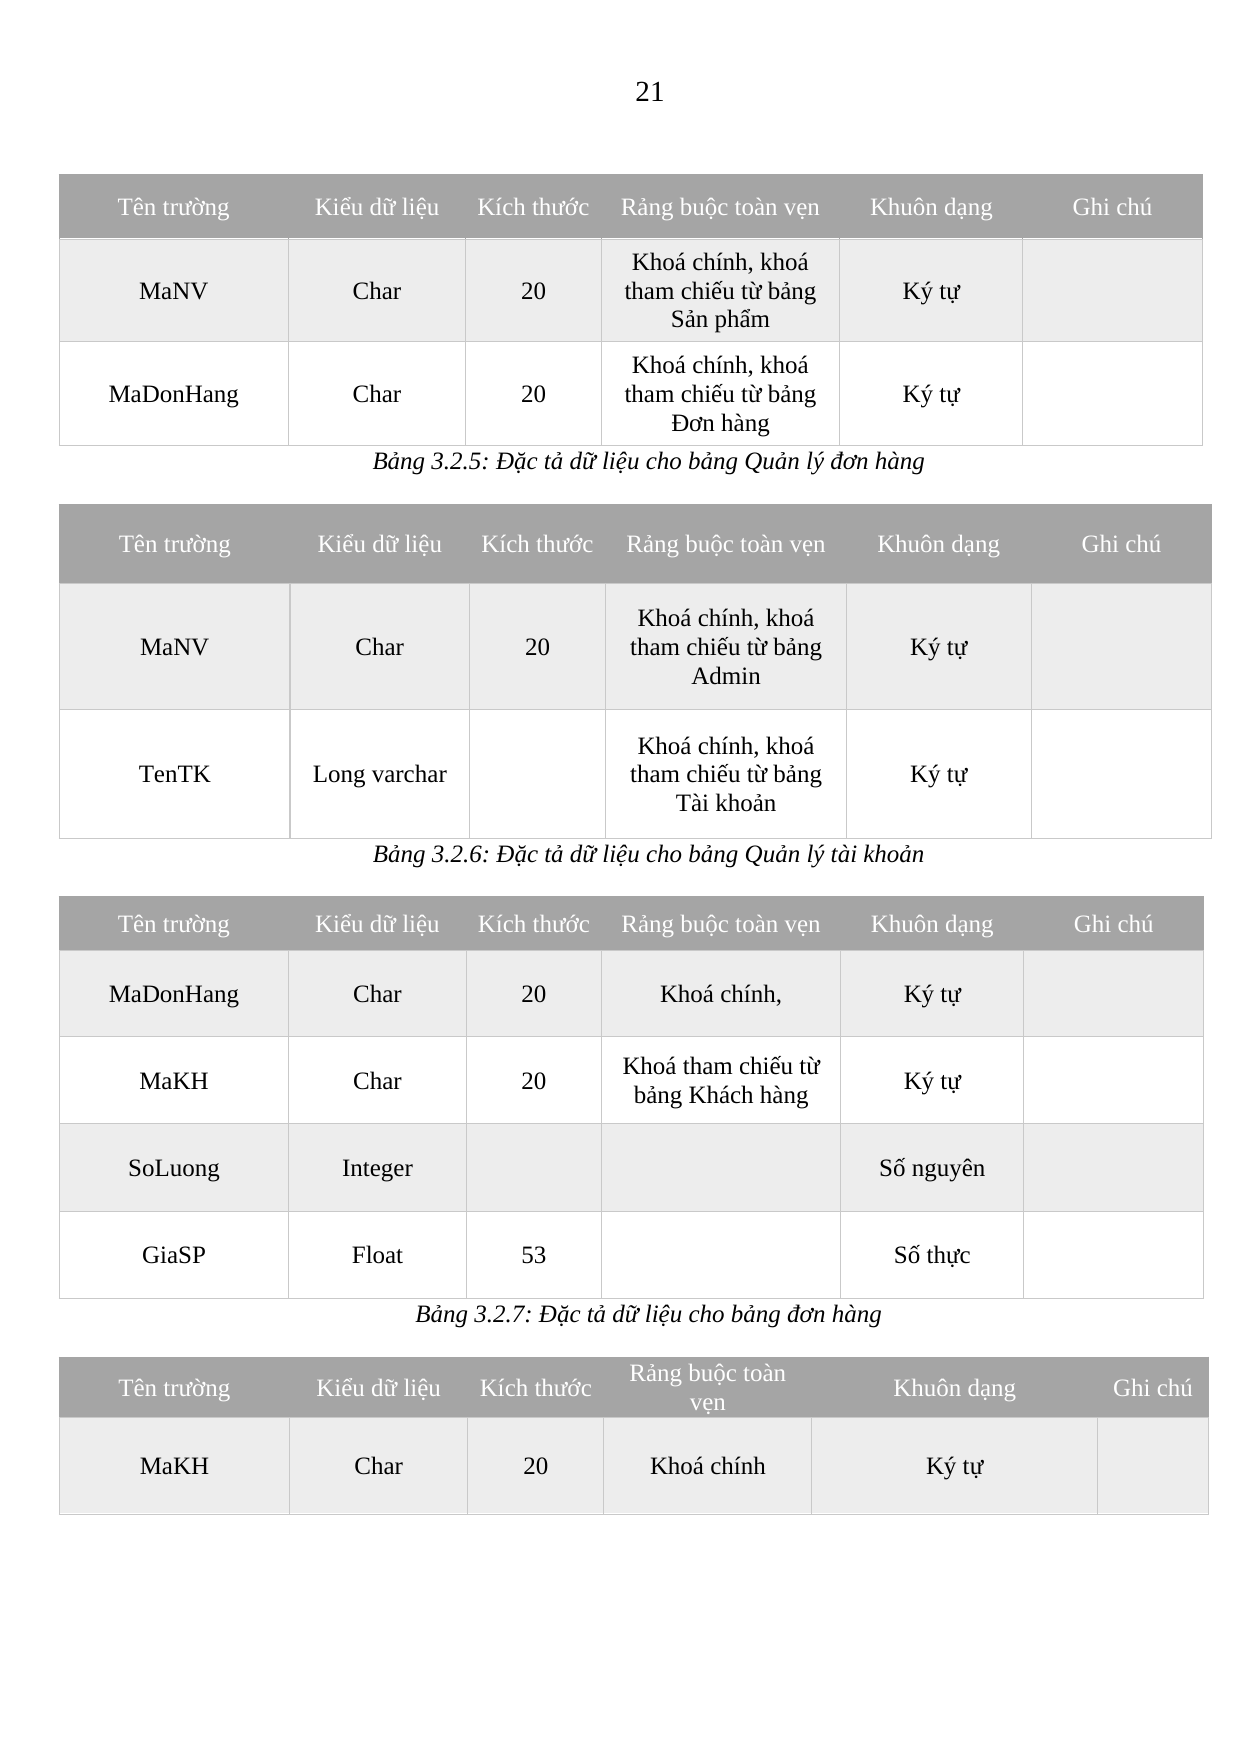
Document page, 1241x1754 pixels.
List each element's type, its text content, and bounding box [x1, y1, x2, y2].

table_cell Ký tự [841, 951, 1023, 1036]
table_header Ghi chú [1024, 897, 1203, 950]
table_header Kiểu dữ liệu [290, 1358, 467, 1417]
table_cell Khoá chính, khoá tham chiếu từ bảng Đơn hàng [602, 342, 839, 445]
table_cell Char [289, 1037, 466, 1123]
text Bảng 3.2.6: Đặc tả dữ liệu cho bảng Quản lý tài khoản [177, 839, 1122, 867]
table_cell Ký tự [847, 710, 1031, 838]
table_cell TenTK [60, 710, 289, 838]
table_cell [1024, 1124, 1203, 1211]
table_cell Số nguyên [841, 1124, 1023, 1211]
table_cell 20 [468, 1418, 603, 1513]
table_header Rảng buộc toàn vẹn [602, 175, 839, 238]
table_header Tên trường [60, 175, 288, 238]
table_cell MaNV [60, 584, 289, 709]
table_cell Char [290, 1418, 467, 1513]
table_header Kích thước [467, 897, 601, 950]
table_cell Ký tự [840, 240, 1022, 341]
table_cell Số thực [841, 1212, 1023, 1298]
table_header Kiểu dữ liệu [289, 897, 466, 950]
table_cell GiaSP [60, 1212, 288, 1298]
table_header Khuôn dạng [840, 175, 1022, 238]
table_header Ghi chú [1098, 1358, 1208, 1417]
table_cell 53 [467, 1212, 601, 1298]
table_header Kiểu dữ liệu [291, 505, 469, 583]
table_header Rảng buộc toàn vẹn [604, 1358, 811, 1417]
table_cell [1032, 584, 1211, 709]
table_header Ghi chú [1023, 175, 1202, 238]
table_cell Ký tự [840, 342, 1022, 445]
table_cell Char [291, 584, 469, 709]
table_cell 20 [467, 1037, 601, 1123]
table_cell Khoá chính [604, 1418, 811, 1513]
table_cell MaKH [60, 1418, 289, 1513]
table_cell [1098, 1418, 1208, 1513]
table_header Ghi chú [1032, 505, 1211, 583]
table_cell Integer [289, 1124, 466, 1211]
table_cell MaDonHang [60, 951, 288, 1036]
table_cell Long varchar [291, 710, 469, 838]
table_cell Ký tự [812, 1418, 1097, 1513]
table_header Rảng buộc toàn vẹn [602, 897, 840, 950]
table_cell [1032, 710, 1211, 838]
table_cell [1024, 1212, 1203, 1298]
text Bảng 3.2.7: Đặc tả dữ liệu cho bảng đơn hàng [177, 1299, 1122, 1328]
text Bảng 3.2.5: Đặc tả dữ liệu cho bảng Quản lý đơn hàng [177, 446, 1122, 475]
table_cell 20 [466, 240, 601, 341]
table_header Rảng buộc toàn vẹn [606, 505, 846, 583]
table_header Kiểu dữ liệu [289, 175, 465, 238]
table_cell Khoá tham chiếu từ bảng Khách hàng [602, 1037, 840, 1123]
table_cell Char [289, 342, 465, 445]
table_cell Float [289, 1212, 466, 1298]
table_header Khuôn dạng [841, 897, 1023, 950]
table_cell [602, 1124, 840, 1211]
table_cell Khoá chính, [602, 951, 840, 1036]
table_cell Char [289, 240, 465, 341]
table_header Khuôn dạng [812, 1358, 1097, 1417]
table_cell 20 [470, 584, 605, 709]
table_cell SoLuong [60, 1124, 288, 1211]
table_cell 20 [466, 342, 601, 445]
table_cell [602, 1212, 840, 1298]
table_header Kích thước [468, 1358, 603, 1417]
table_header Khuôn dạng [847, 505, 1031, 583]
table_cell Khoá chính, khoá tham chiếu từ bảng Sản phẩm [602, 240, 839, 341]
table_cell Ký tự [841, 1037, 1023, 1123]
table_cell [467, 1124, 601, 1211]
table_header Tên trường [60, 897, 288, 950]
table_header Kích thước [466, 175, 601, 238]
table_cell MaDonHang [60, 342, 288, 445]
table_cell MaKH [60, 1037, 288, 1123]
table_cell [1024, 951, 1203, 1036]
table_cell Char [289, 951, 466, 1036]
table_cell Khoá chính, khoá tham chiếu từ bảng Tài khoản [606, 710, 846, 838]
table_cell MaNV [60, 240, 288, 341]
table_cell [470, 710, 605, 838]
table_header Kích thước [470, 505, 605, 583]
table_cell [1023, 342, 1202, 445]
table_cell 20 [467, 951, 601, 1036]
table_cell [1023, 240, 1202, 341]
table_cell Khoá chính, khoá tham chiếu từ bảng Admin [606, 584, 846, 709]
table_cell [1024, 1037, 1203, 1123]
table_cell Ký tự [847, 584, 1031, 709]
table_header Tên trường [60, 505, 289, 583]
table_header Tên trường [60, 1358, 289, 1417]
